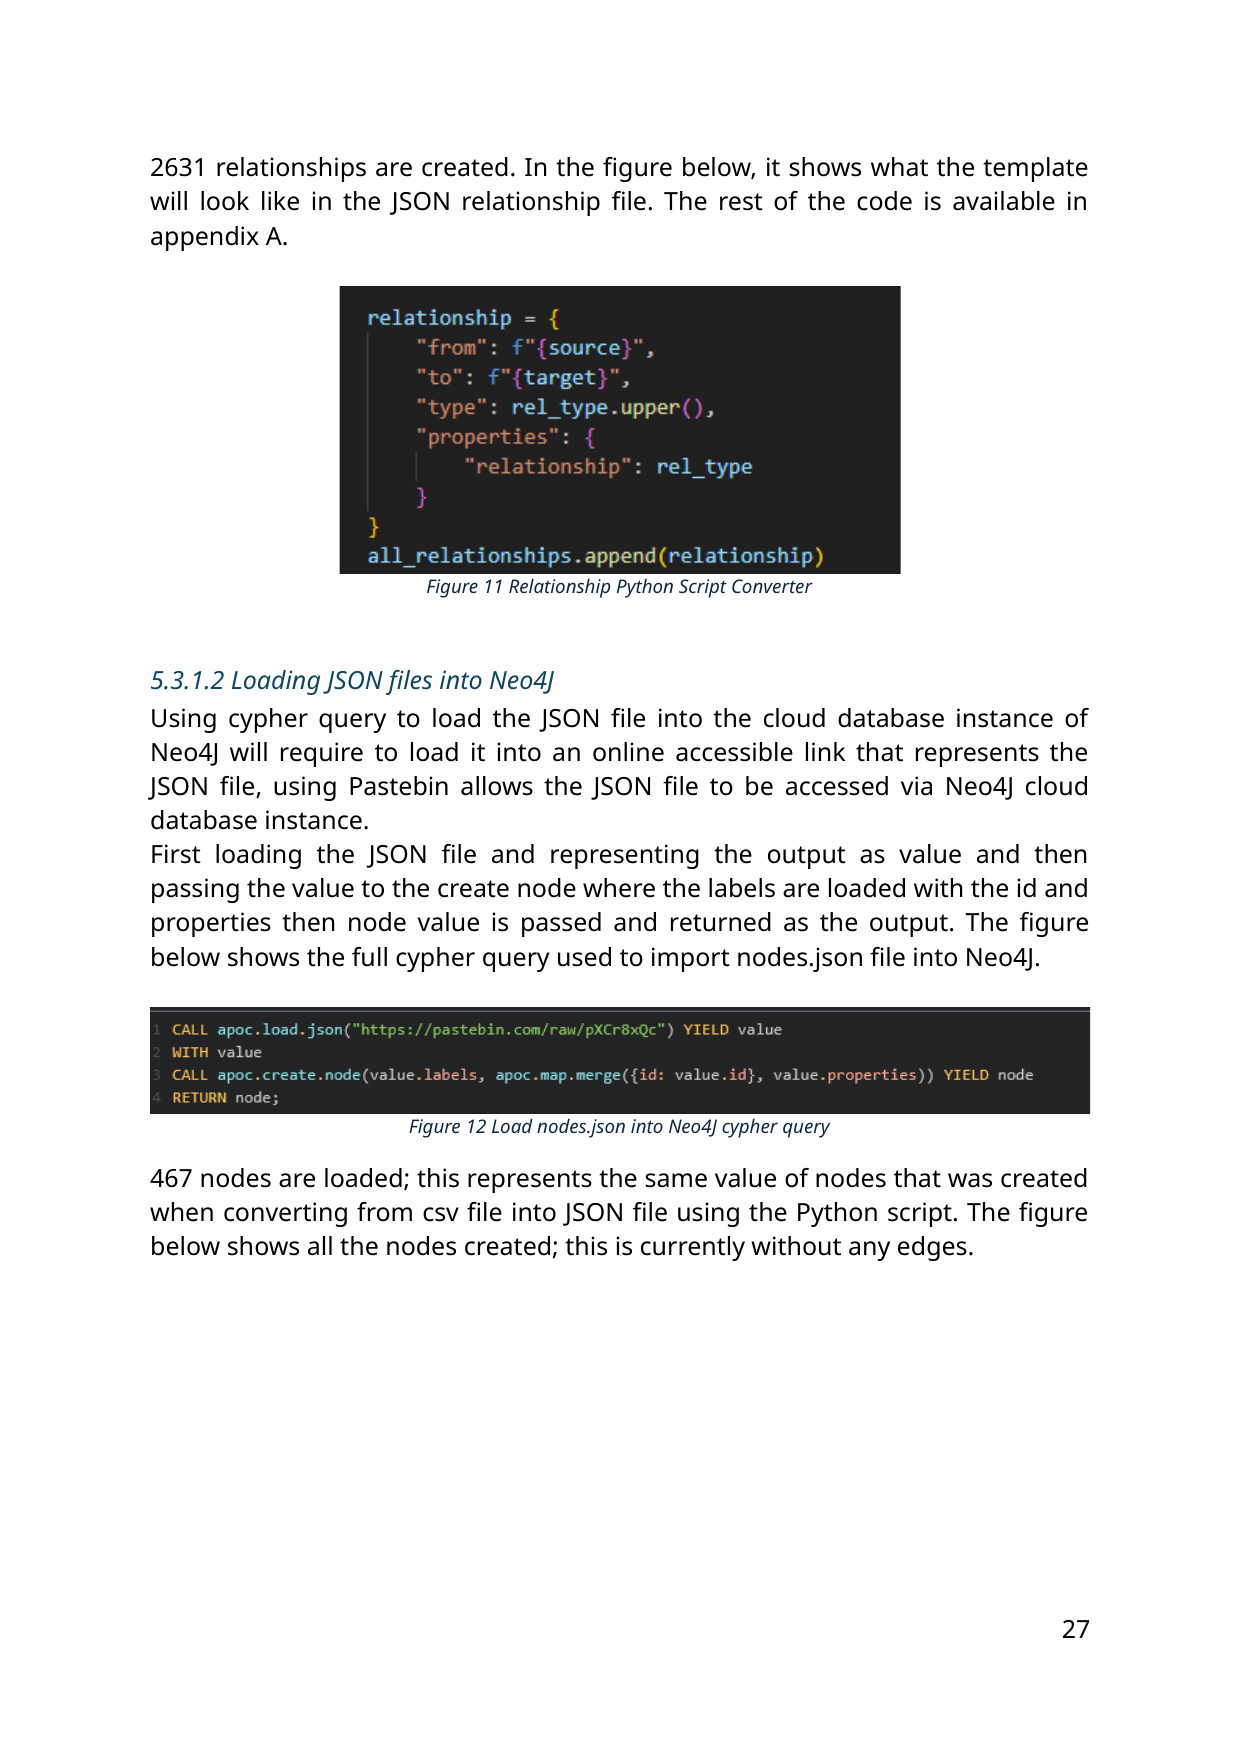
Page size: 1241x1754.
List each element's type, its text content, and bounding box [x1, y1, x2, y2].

text Figure Load nodes.json into Neo4J cypher query [150, 1114, 1090, 1139]
text First loading the JSON file and representing the output as value and then passing the value to the create node where the labels are loaded with the id and properties then node value is passed and returned as the output. The figure below shows the full cypher query used to import nodes.json file into Neo4J. [150, 837, 1090, 973]
subtitle 5.3.1.2 Loading JSON files into Neo4J [150, 662, 1090, 697]
picture [339, 286, 901, 574]
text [150, 150, 1090, 252]
picture [150, 1007, 1091, 1114]
text 467 nodes are loaded; this represents the same value of nodes that was created when converting from csv file into JSON file using the Python script. The figure below shows all the nodes created; this is currently without any edges. [150, 1160, 1090, 1262]
text Using cypher query to load the JSON file into the cloud database instance of Neo4J will require to load it into an online accessible link that represents the JSON file, using Pastebin allows the JSON file to be accessed via Neo4J cloud database instance. [150, 701, 1090, 837]
text Figure Relationship Python Script Converter [150, 574, 1090, 599]
